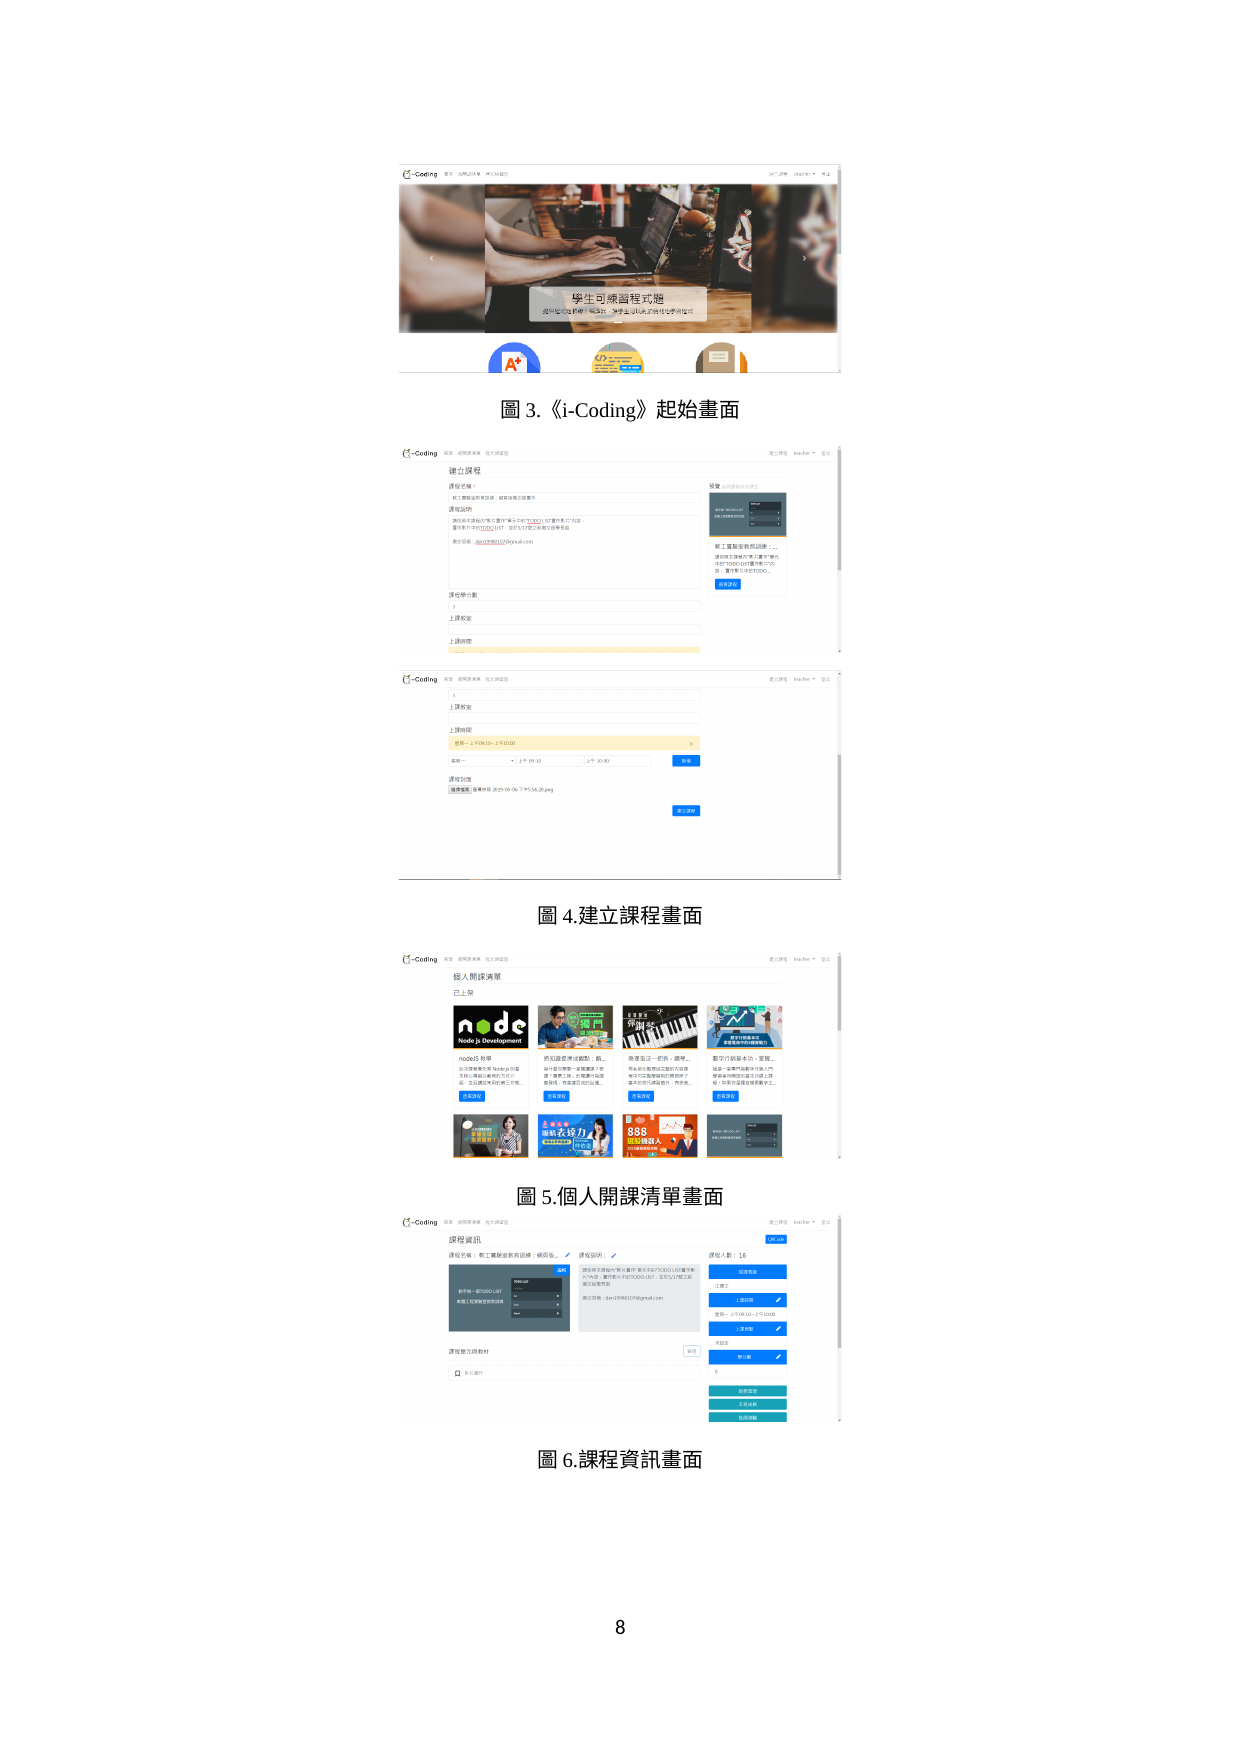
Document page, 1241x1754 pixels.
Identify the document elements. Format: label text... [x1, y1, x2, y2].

text 圖4.建立課程畫面 [148, 896, 1092, 933]
picture [398, 445, 842, 653]
picture [398, 1214, 842, 1422]
text 圖6.課程資訊畫面 [148, 1439, 1092, 1477]
picture [398, 670, 842, 880]
text 圖5.個人開課清單畫面 [148, 1177, 1092, 1214]
text 圖3.《i-Coding》起始畫面 [148, 389, 1092, 427]
picture [398, 164, 842, 373]
picture [398, 952, 842, 1159]
